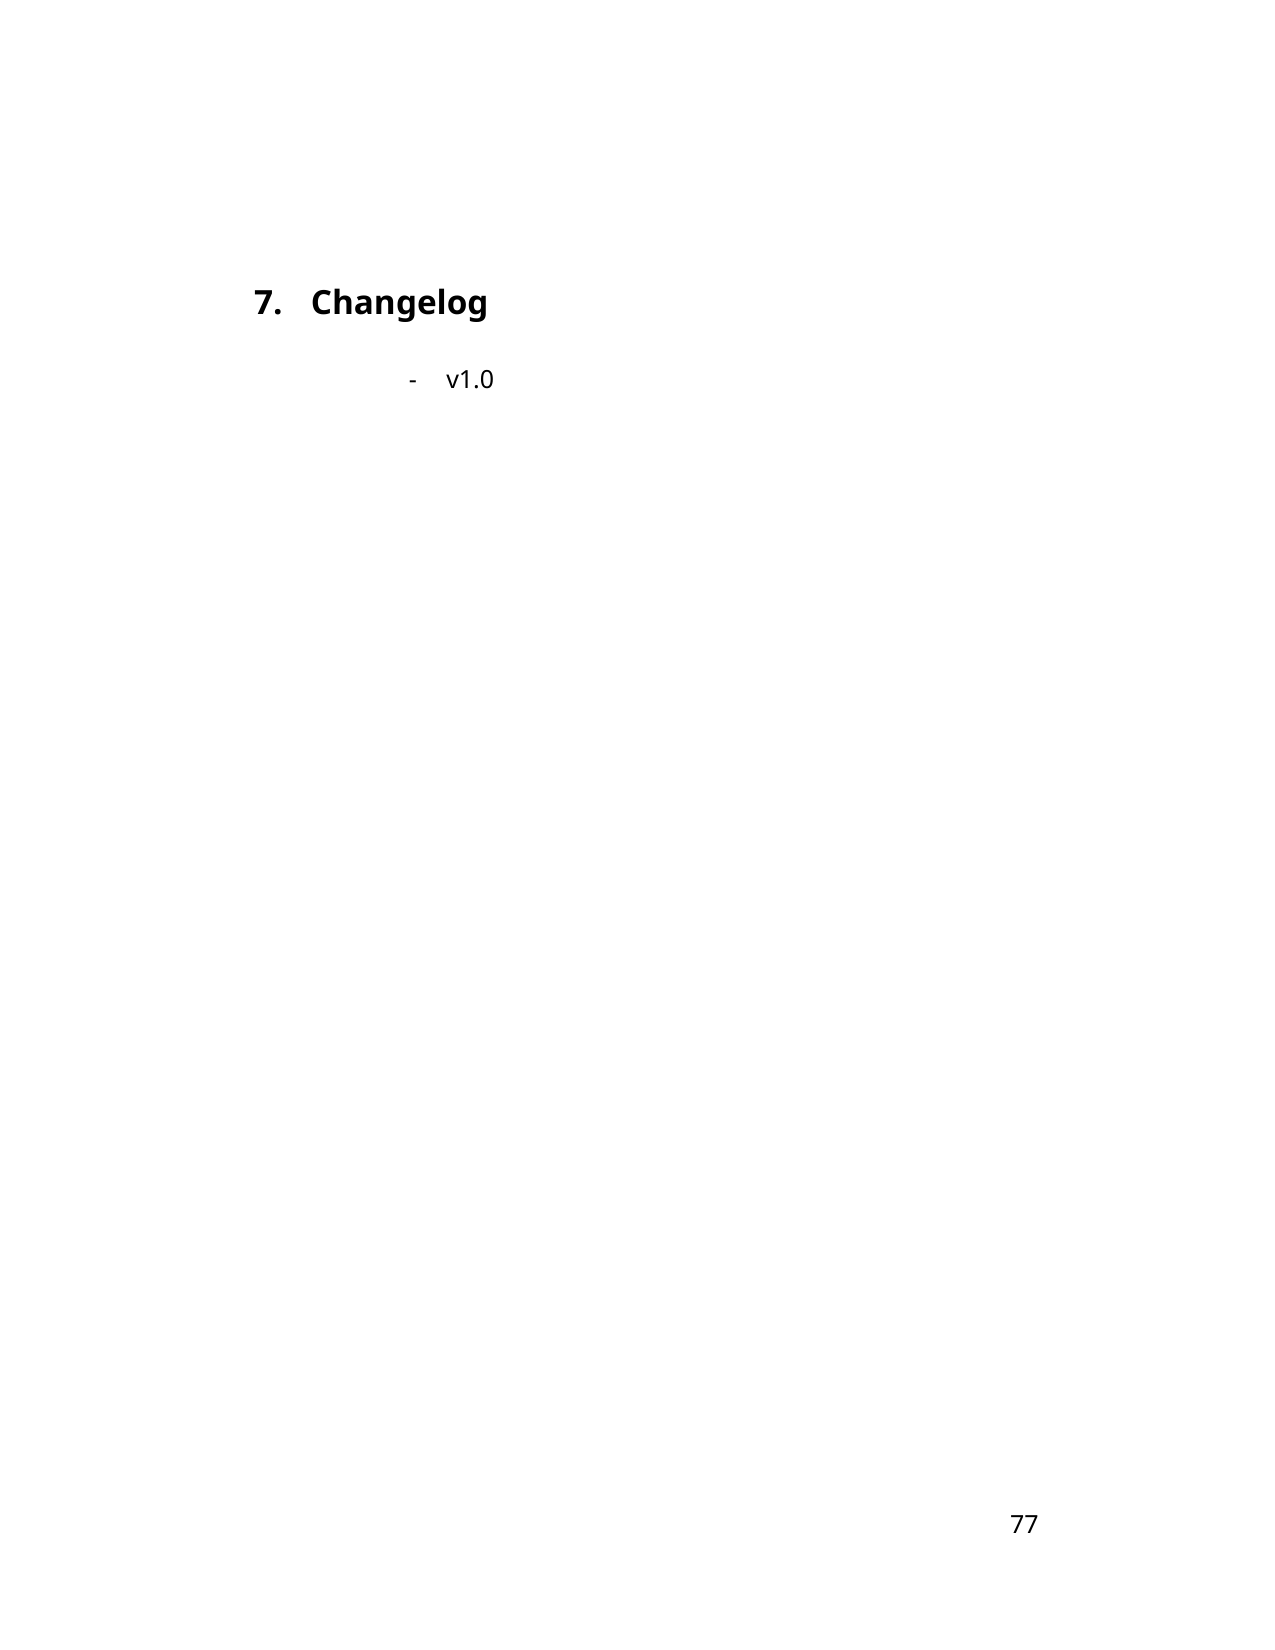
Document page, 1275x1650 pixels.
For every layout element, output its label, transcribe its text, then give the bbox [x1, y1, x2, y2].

subtitle Changelog [254, 279, 1039, 324]
list v1.0 [408, 362, 1039, 396]
